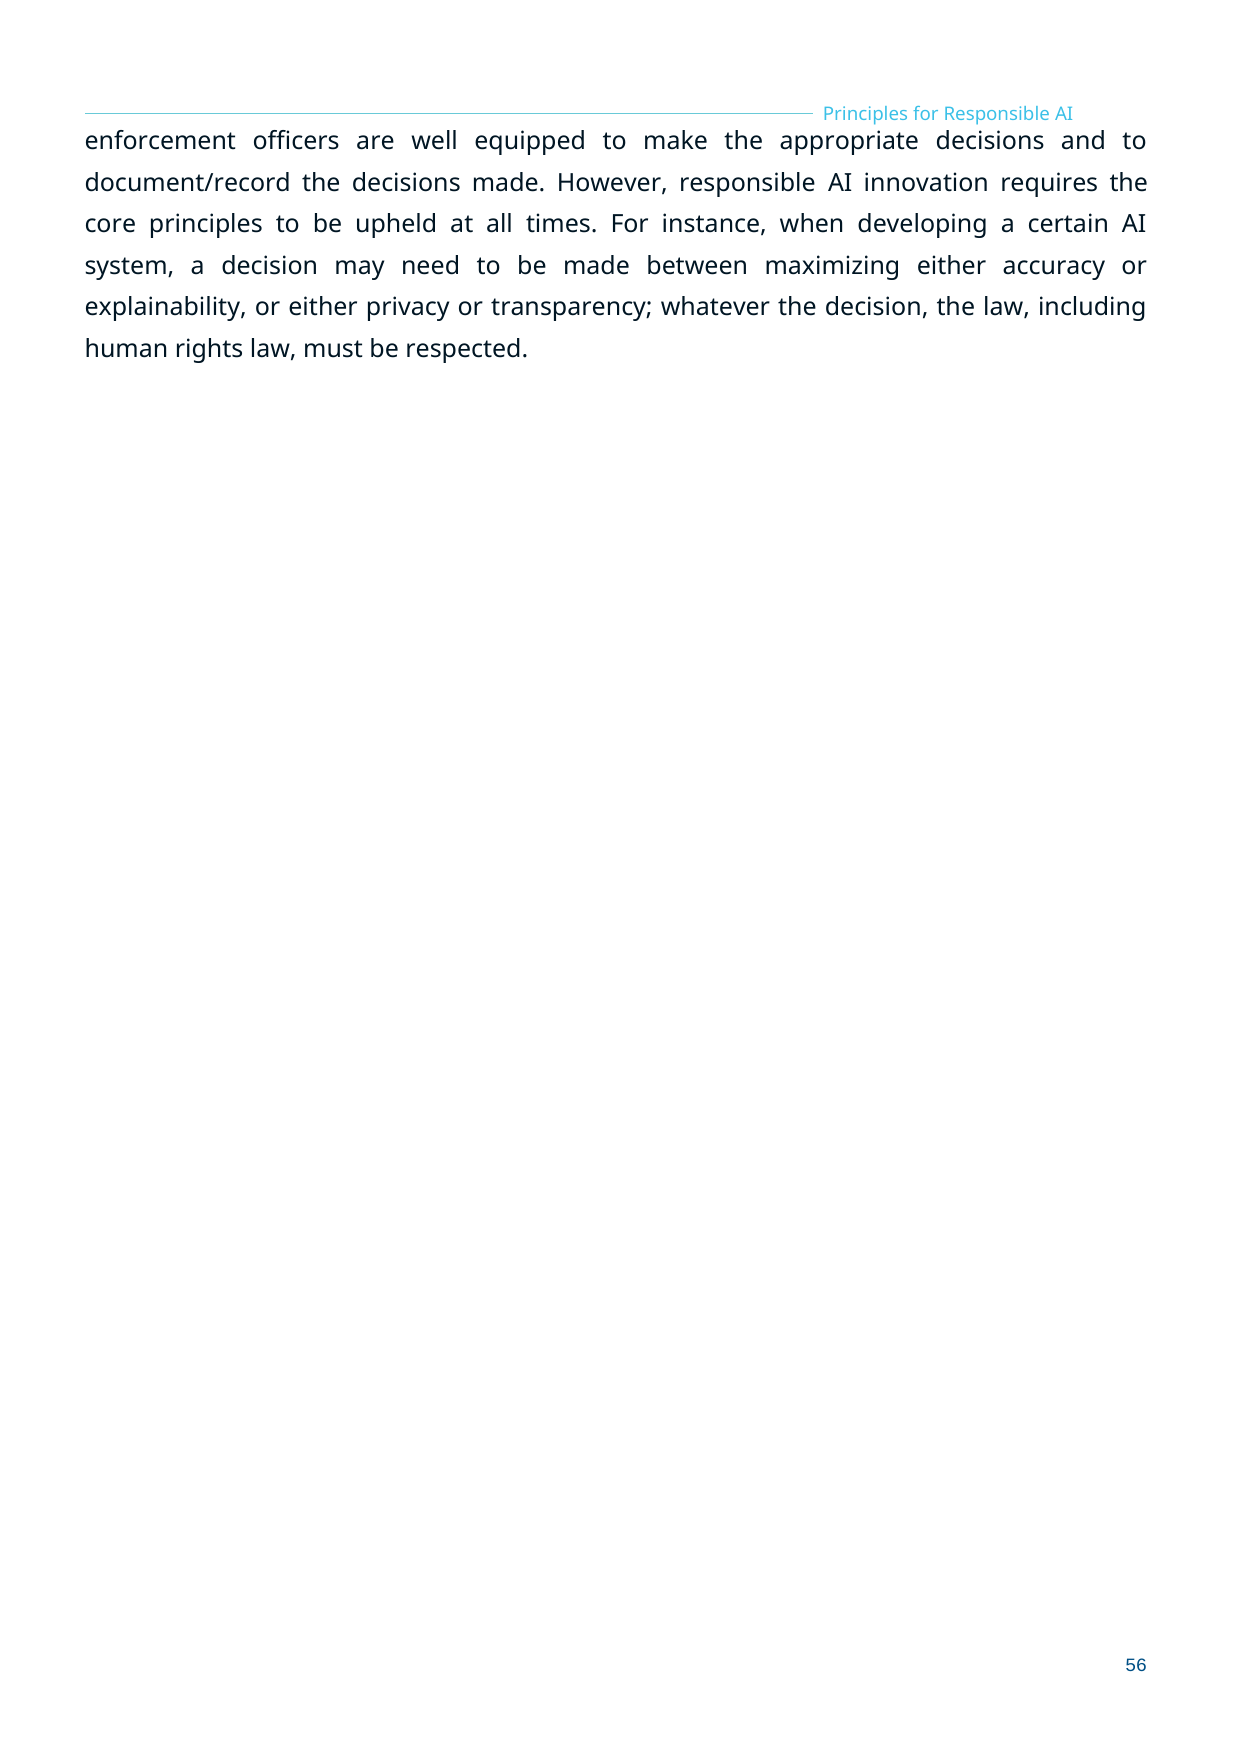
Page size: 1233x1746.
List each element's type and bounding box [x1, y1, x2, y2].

text [84, 123, 1148, 364]
